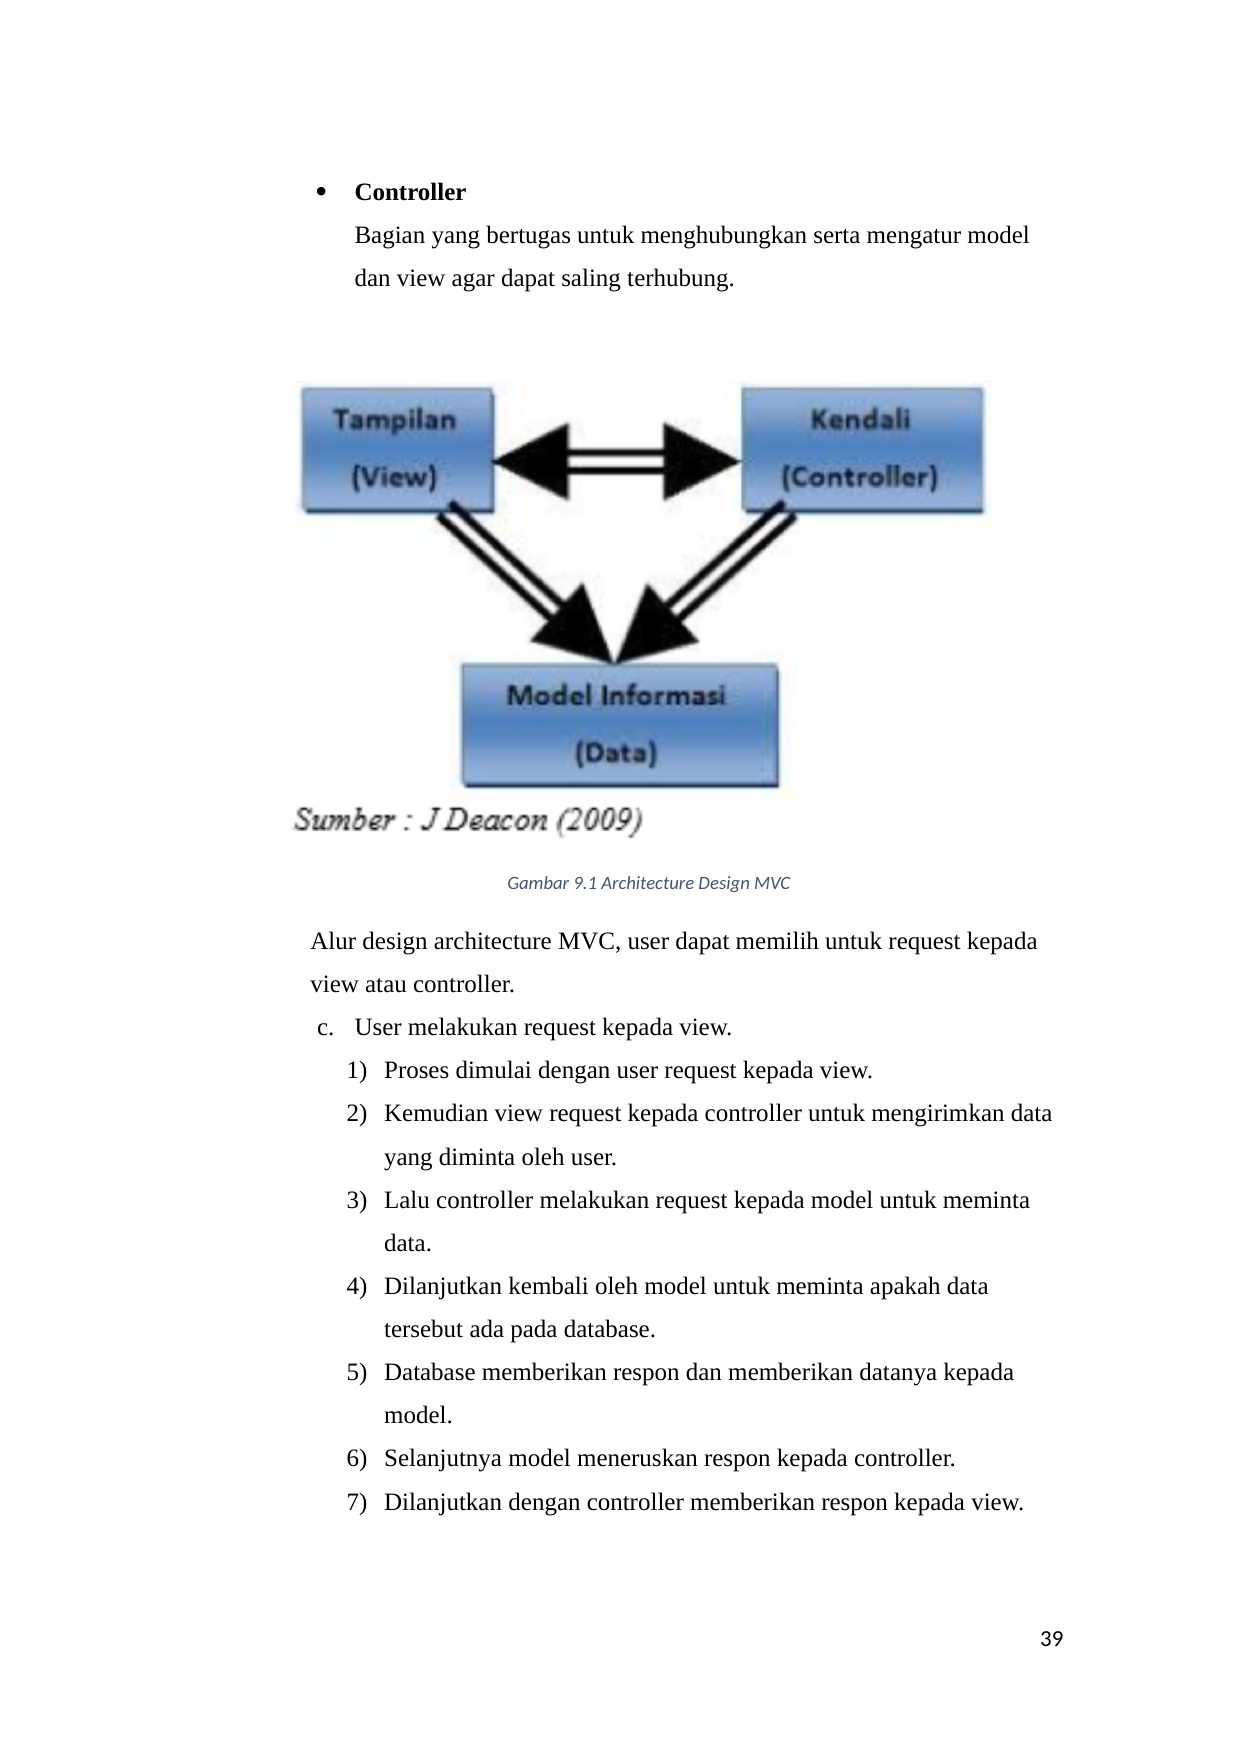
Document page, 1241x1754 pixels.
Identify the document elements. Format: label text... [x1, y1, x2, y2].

list Database memberikan respon dan memberikan datanya kepada model. [346, 1357, 1063, 1429]
list Proses dimulai dengan user request kepada view. [346, 1055, 1063, 1084]
list Kemudian view request kepada controller untuk mengirimkan data yang diminta oleh user. [346, 1098, 1063, 1170]
text Gambar 9.1 Architecture Design MVC [236, 871, 1063, 894]
list Selanjutnya model meneruskan respon kepada controller. [346, 1443, 1063, 1472]
list Controller Bagian yang bertugas untuk menghubungkan serta mengatur model dan view agar dapat saling terhubung. [317, 177, 1063, 292]
list Dilanjutkan dengan controller memberikan respon kepada view. [346, 1487, 1063, 1515]
list User melakukan request kepada view. [317, 1012, 1063, 1041]
list Alur design architecture MVC, user dapat memilih untuk request kepada view atau controller. [310, 926, 1063, 998]
picture [280, 381, 997, 841]
list Dilanjutkan kembali oleh model untuk meminta apakah data tersebut ada pada database. [346, 1271, 1063, 1343]
list Lalu controller melakukan request kepada model untuk meminta data. [346, 1185, 1063, 1257]
